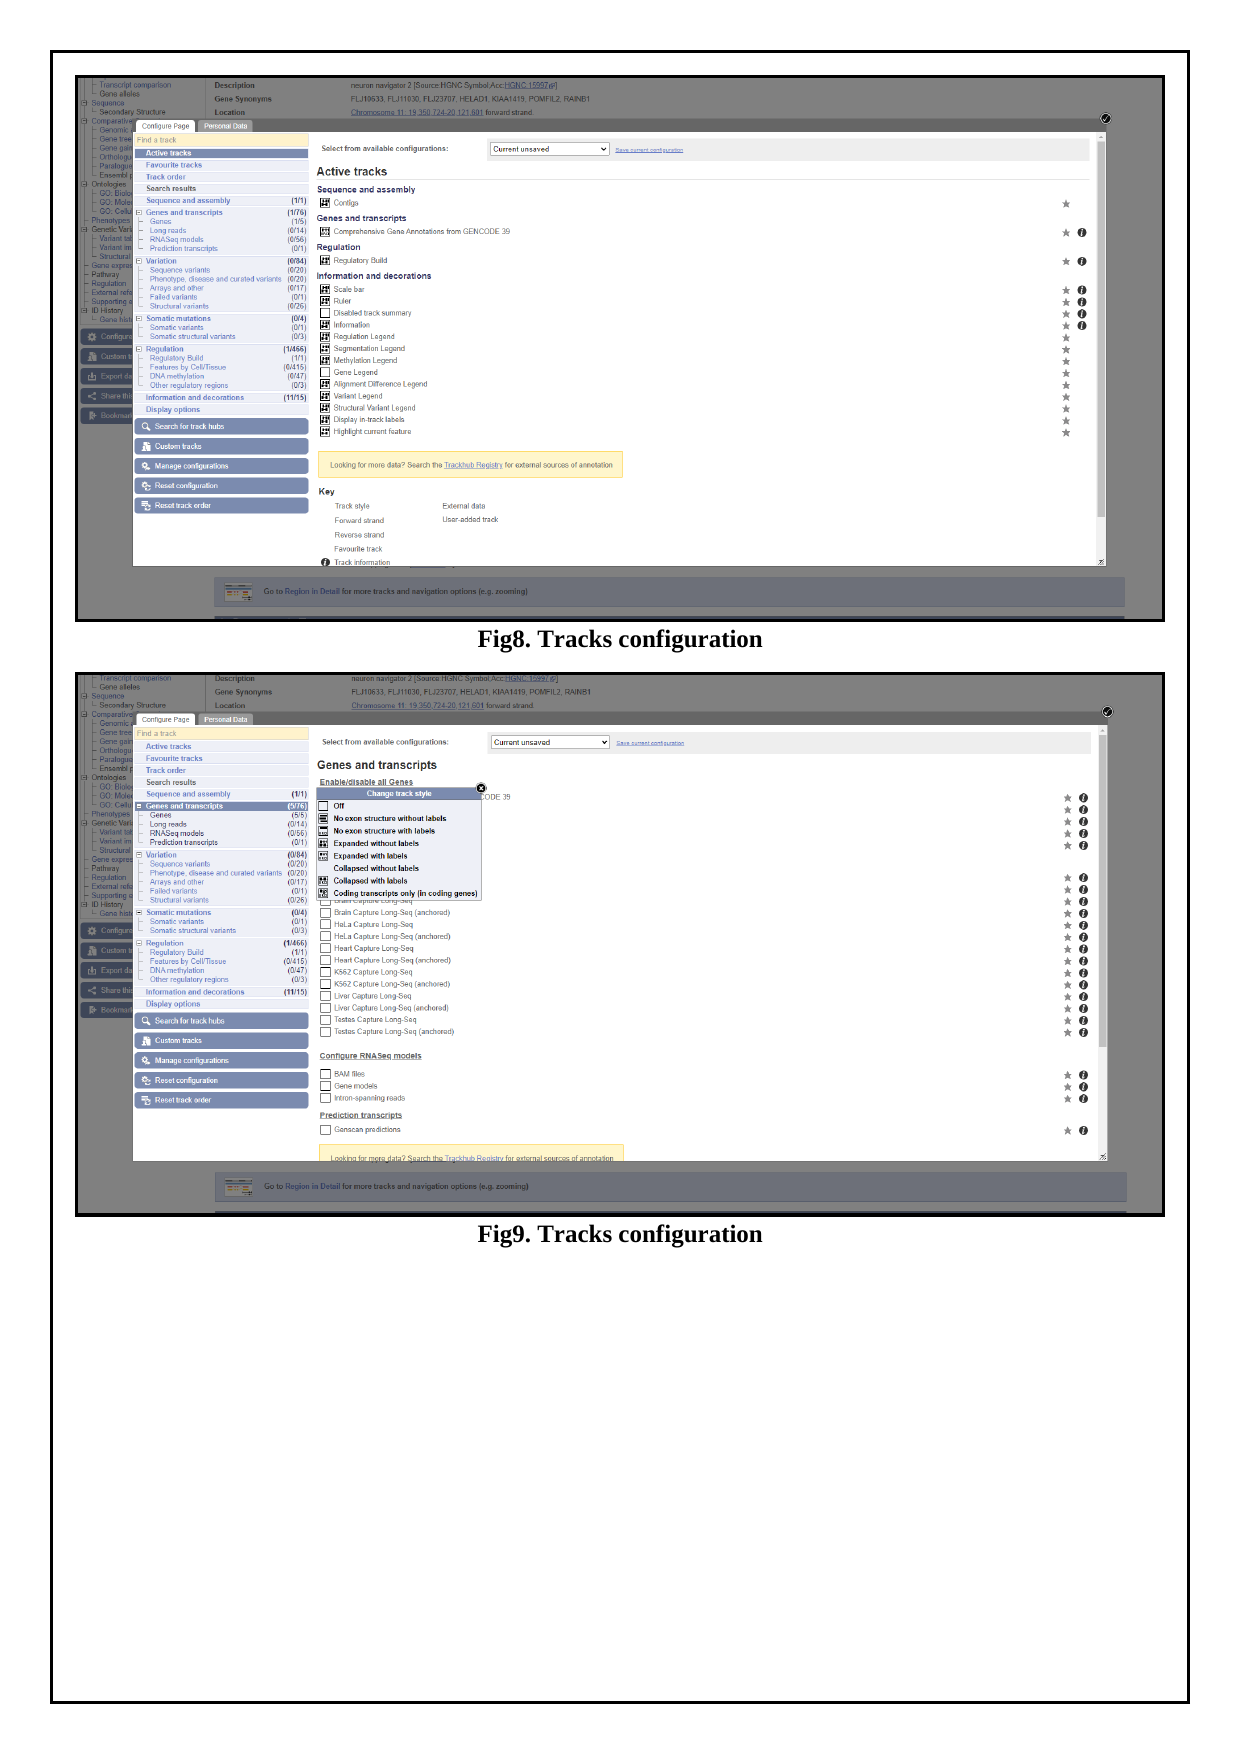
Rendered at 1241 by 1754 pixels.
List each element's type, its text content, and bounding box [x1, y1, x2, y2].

picture [78, 78, 1162, 619]
text Fig9. Tracks configuration [75, 1217, 1165, 1248]
picture [78, 675, 1162, 1213]
text Fig8. Tracks configuration [75, 622, 1165, 653]
